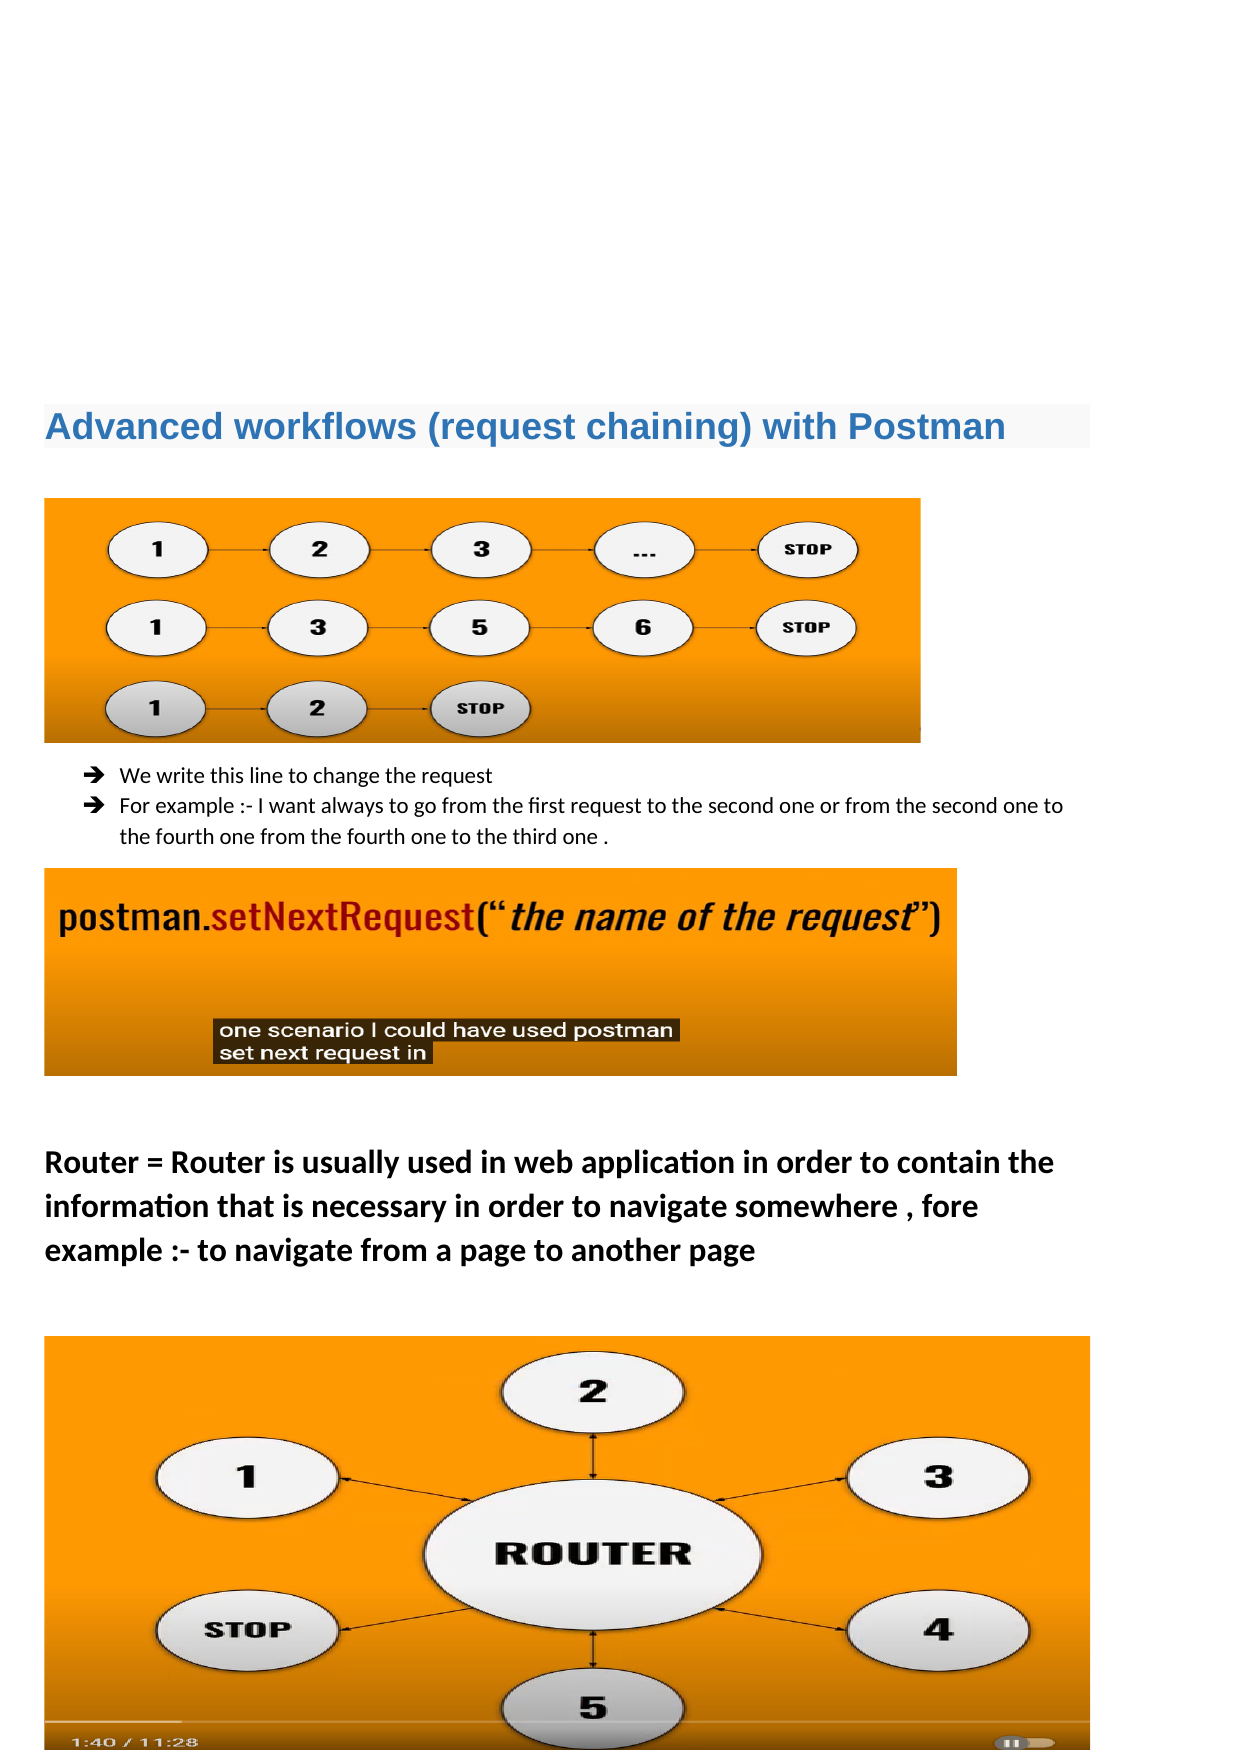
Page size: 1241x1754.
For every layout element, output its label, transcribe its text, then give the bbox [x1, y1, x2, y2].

picture [44, 498, 921, 743]
text Router = Router is usually used in web application in order to contain the information that is necessary in order to navigate somewhere , fore example :- to navigate from a page to another page [44, 1141, 1090, 1270]
list We write this line to change the request [82, 761, 1090, 789]
list For example :- I want always to go from the first request to the second one or from the second one to the fourth one from the fourth one to the third one . [82, 792, 1090, 850]
picture [44, 1336, 1091, 1750]
picture [44, 868, 957, 1076]
subtitle Advanced workflows (request chaining) with Postman [44, 404, 1090, 448]
